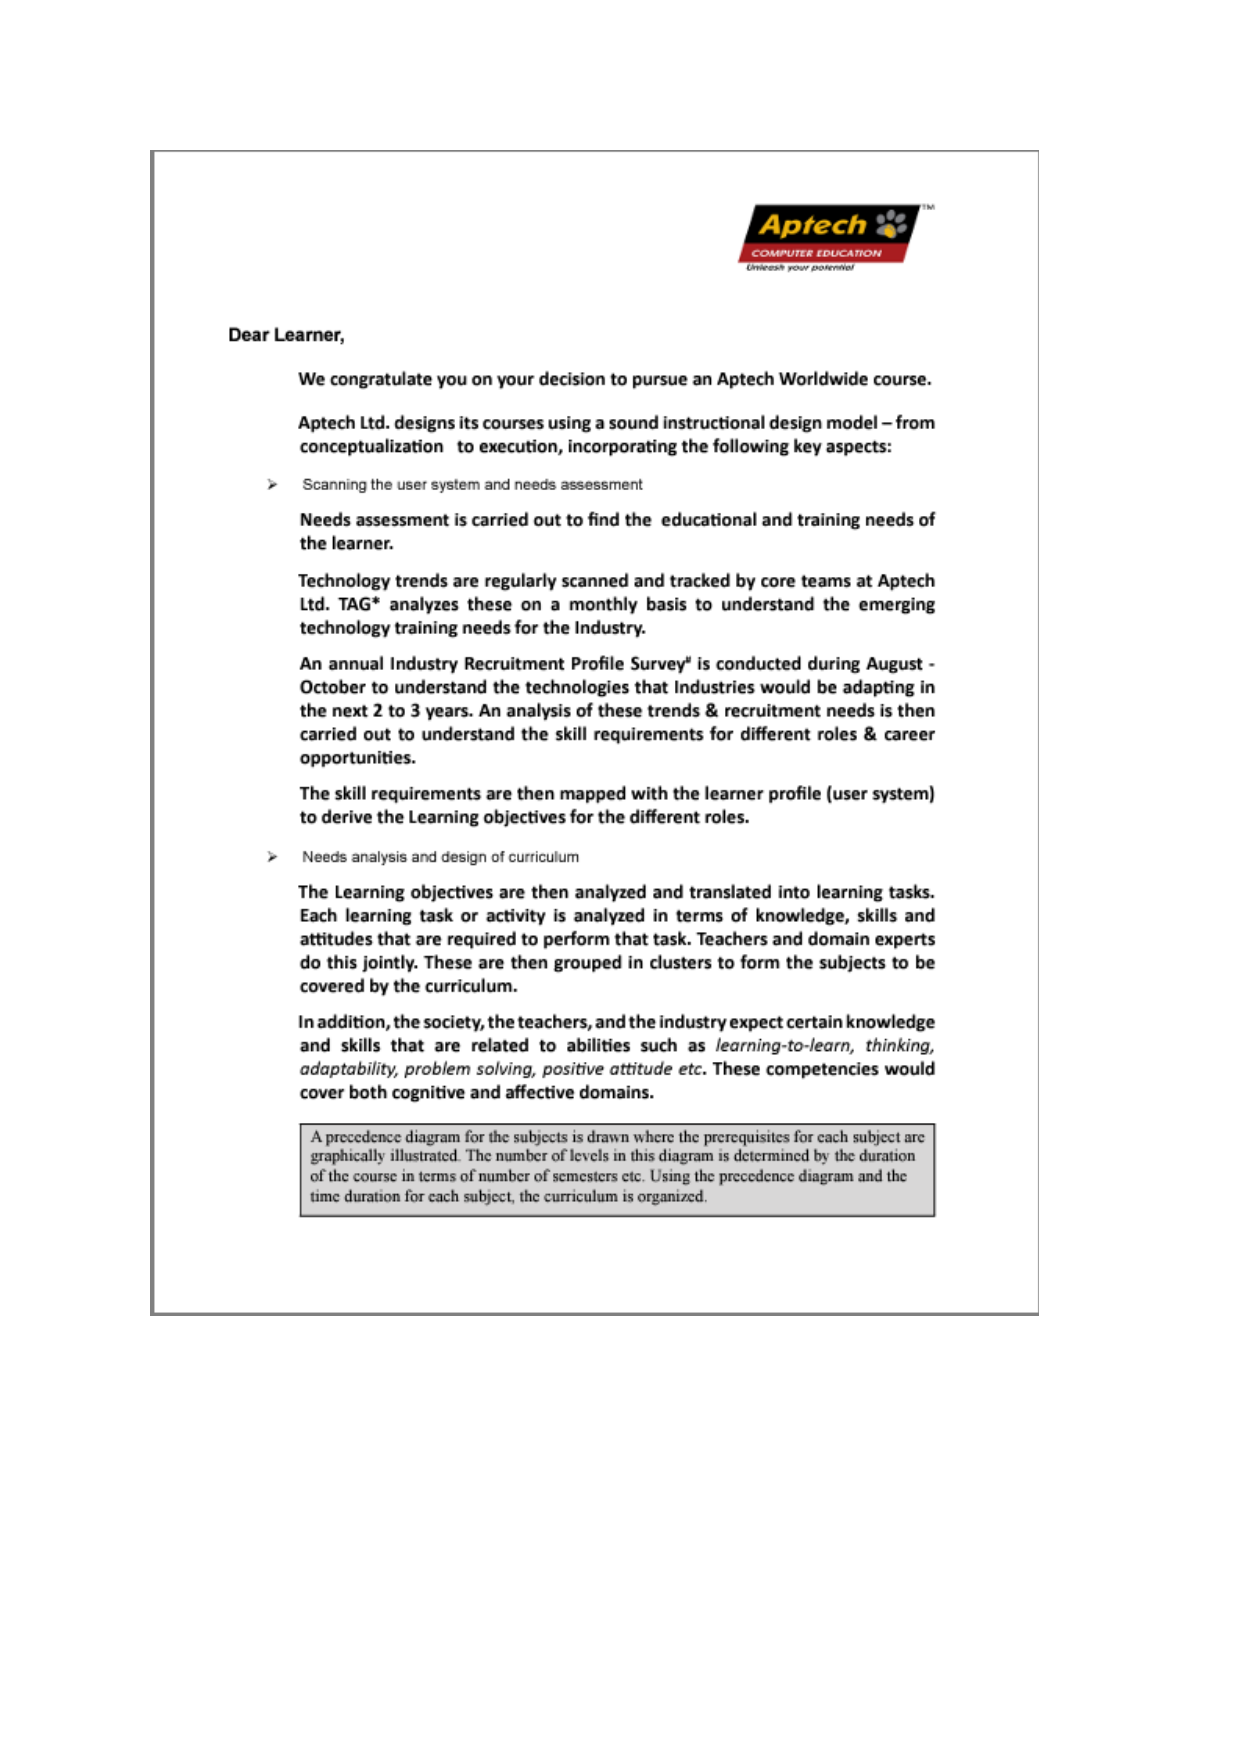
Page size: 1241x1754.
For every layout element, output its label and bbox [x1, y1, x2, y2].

picture [150, 150, 1039, 1316]
